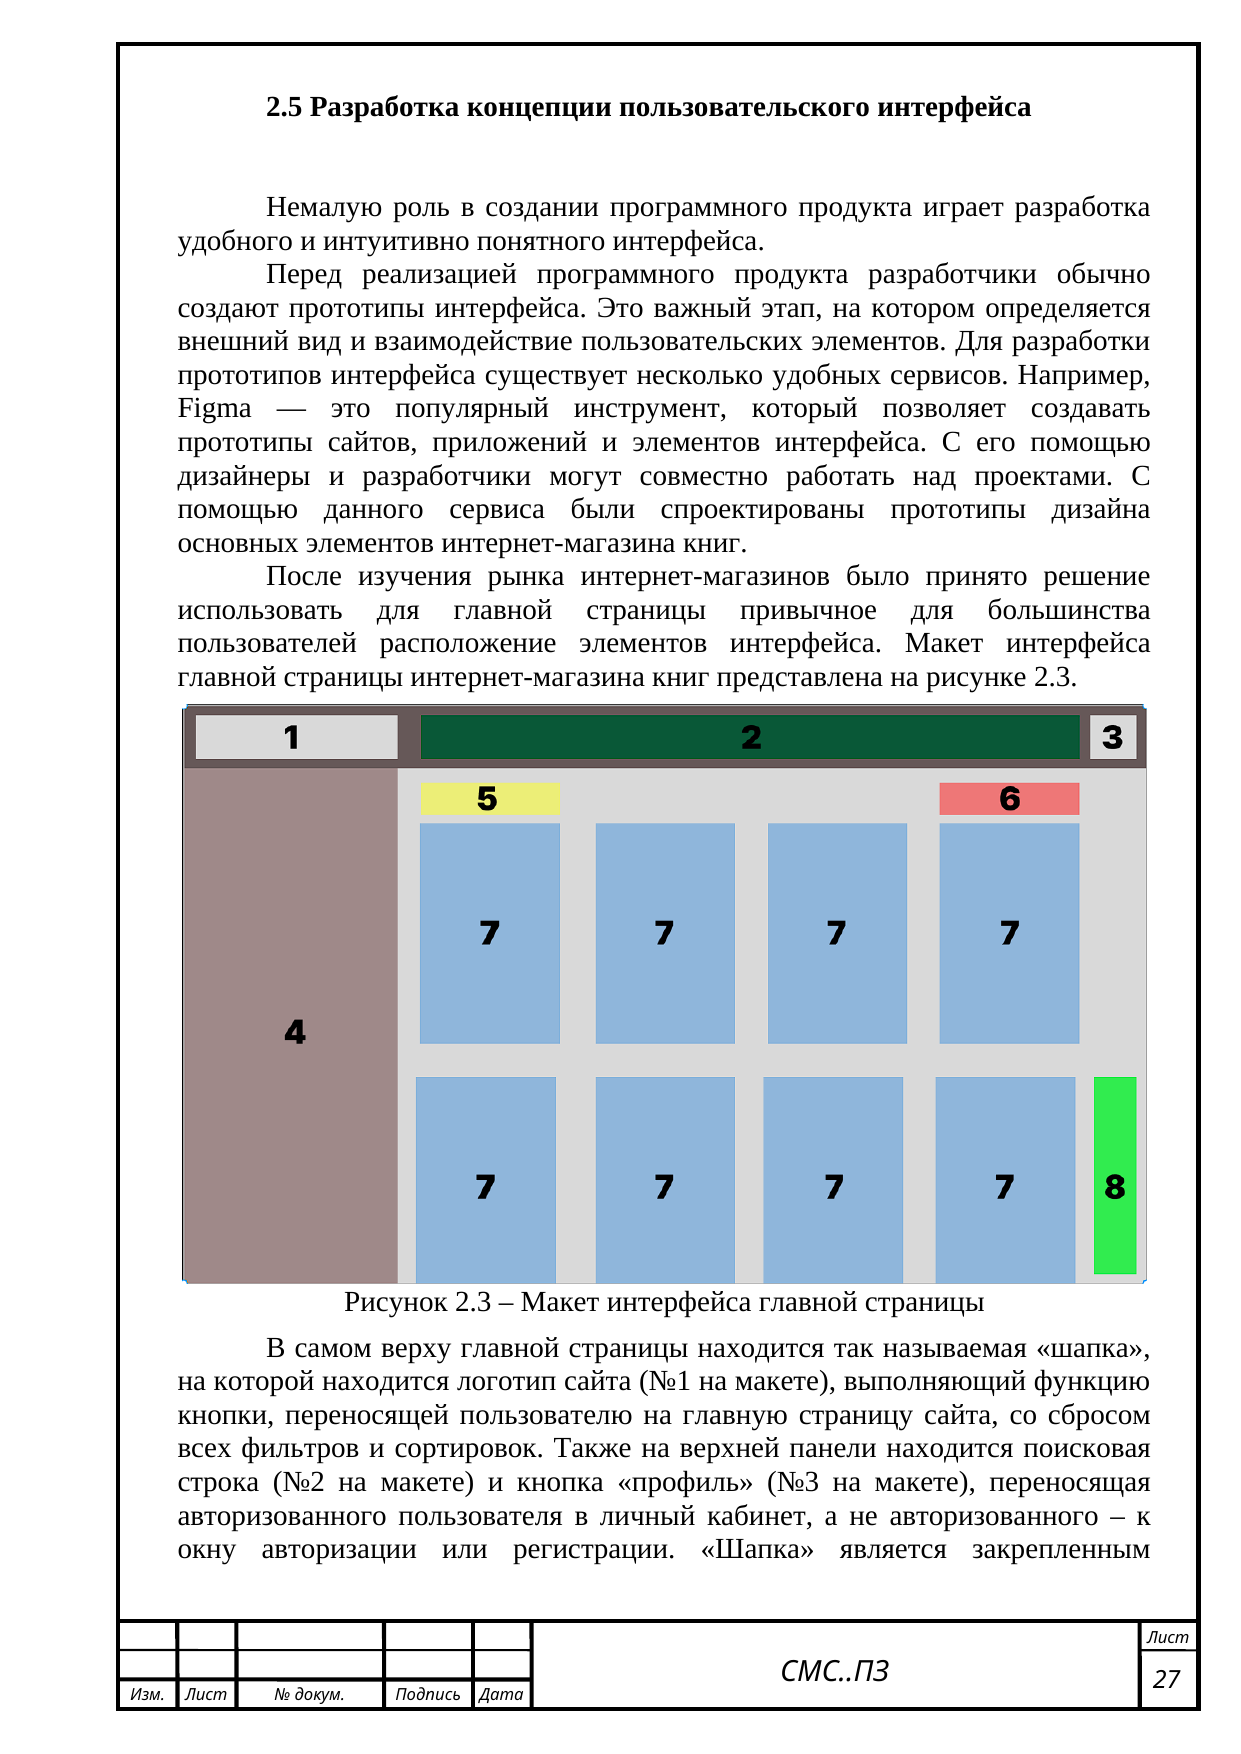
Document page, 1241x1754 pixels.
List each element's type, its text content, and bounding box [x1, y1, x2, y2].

text Перед реализацией программного продукта разработчики обычно создают прототипы интерфейса. Это важный этап, на котором определяется внешний вид и взаимодействие пользовательских элементов. Для разработки прототипов интерфейса существует несколько удобных сервисов. Например, Figma — это популярный инструмент, который позволяет создавать прототипы сайтов, приложений и элементов интерфейса. С его помощью дизайнеры и разработчики могут совместно работать над проектами. С помощью данного сервиса были спроектированы прототипы дизайна основных элементов интернет-магазина книг. [177, 256, 1152, 558]
text 2.5 Разработка концепции пользовательского интерфейса [177, 89, 1152, 122]
picture [182, 704, 1147, 1284]
text Немалую роль в создании программного продукта играет разработка удобного и интуитивно понятного интерфейса. [177, 189, 1152, 256]
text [177, 1330, 1152, 1565]
text Рисунок 2.3 – Макет интерфейса главной страницы [177, 1284, 1152, 1317]
text После изучения рынка интернет-магазинов было принято решение использовать для главной страницы привычное для большинства пользователей расположение элементов интерфейса. Макет интерфейса главной страницы интернет-магазина книг представлена на рисунке 2.3. [177, 558, 1152, 692]
